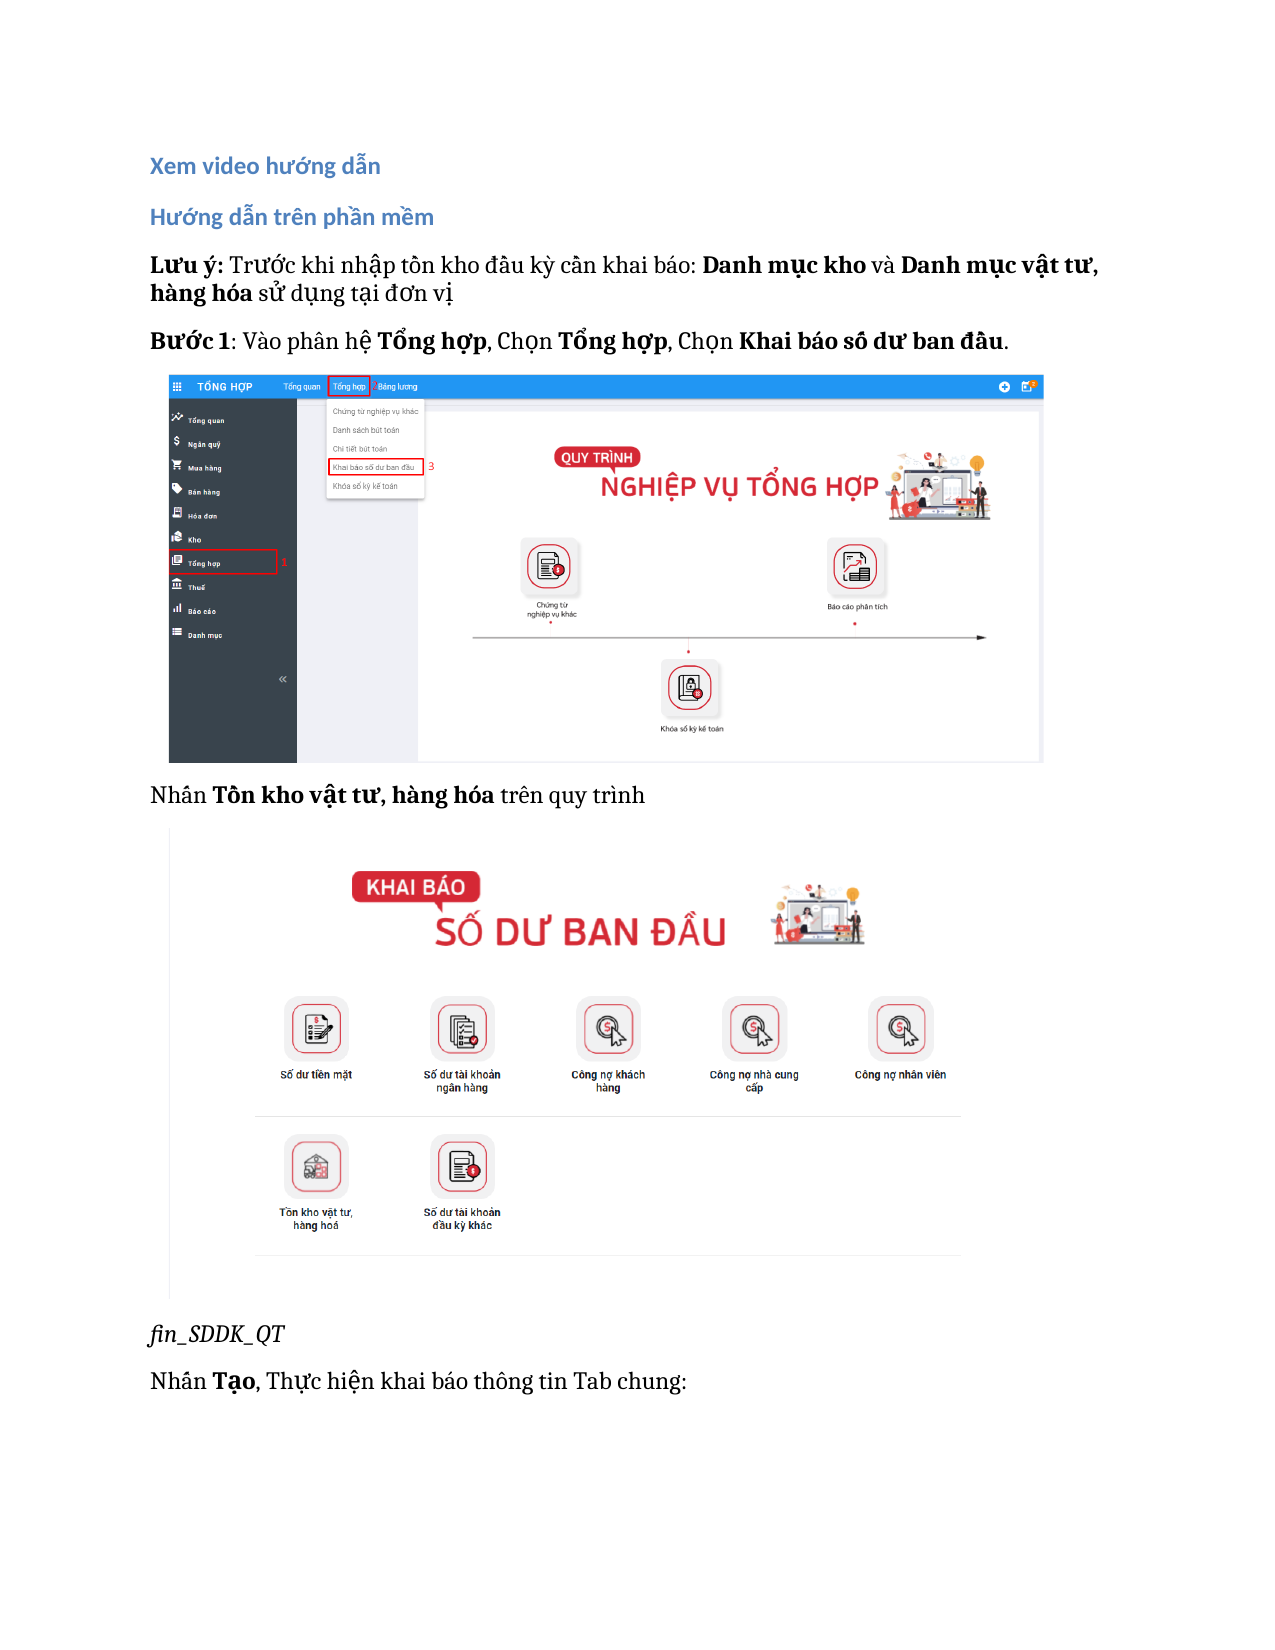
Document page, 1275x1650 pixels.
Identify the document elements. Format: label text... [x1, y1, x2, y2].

subtitle Hướng dẫn trên phần mềm [150, 201, 1125, 232]
text Lưu ý: Trước khi nhập tồn kho đầu kỳ cần khai báo: Danh mục kho và Danh mục vật tư, hàng hóa sử dụng tại đơn vị [150, 251, 1125, 308]
picture [168, 374, 1044, 763]
text Nhấn Tạo, Thực hiện khai báo thông tin Tab chung: [150, 1367, 1125, 1396]
text fin_SDDK_QT [150, 1319, 1125, 1348]
picture [168, 828, 1044, 1299]
text Bước 1: Vào phân hệ Tổng hợp, Chọn Tổng hợp, Chọn Khai báo số dư ban đầu. [150, 327, 1125, 356]
text Nhấn Tồn kho vật tư, hàng hóa trên quy trình [150, 781, 1125, 810]
subtitle Xem video hướng dẫn [150, 150, 1125, 181]
